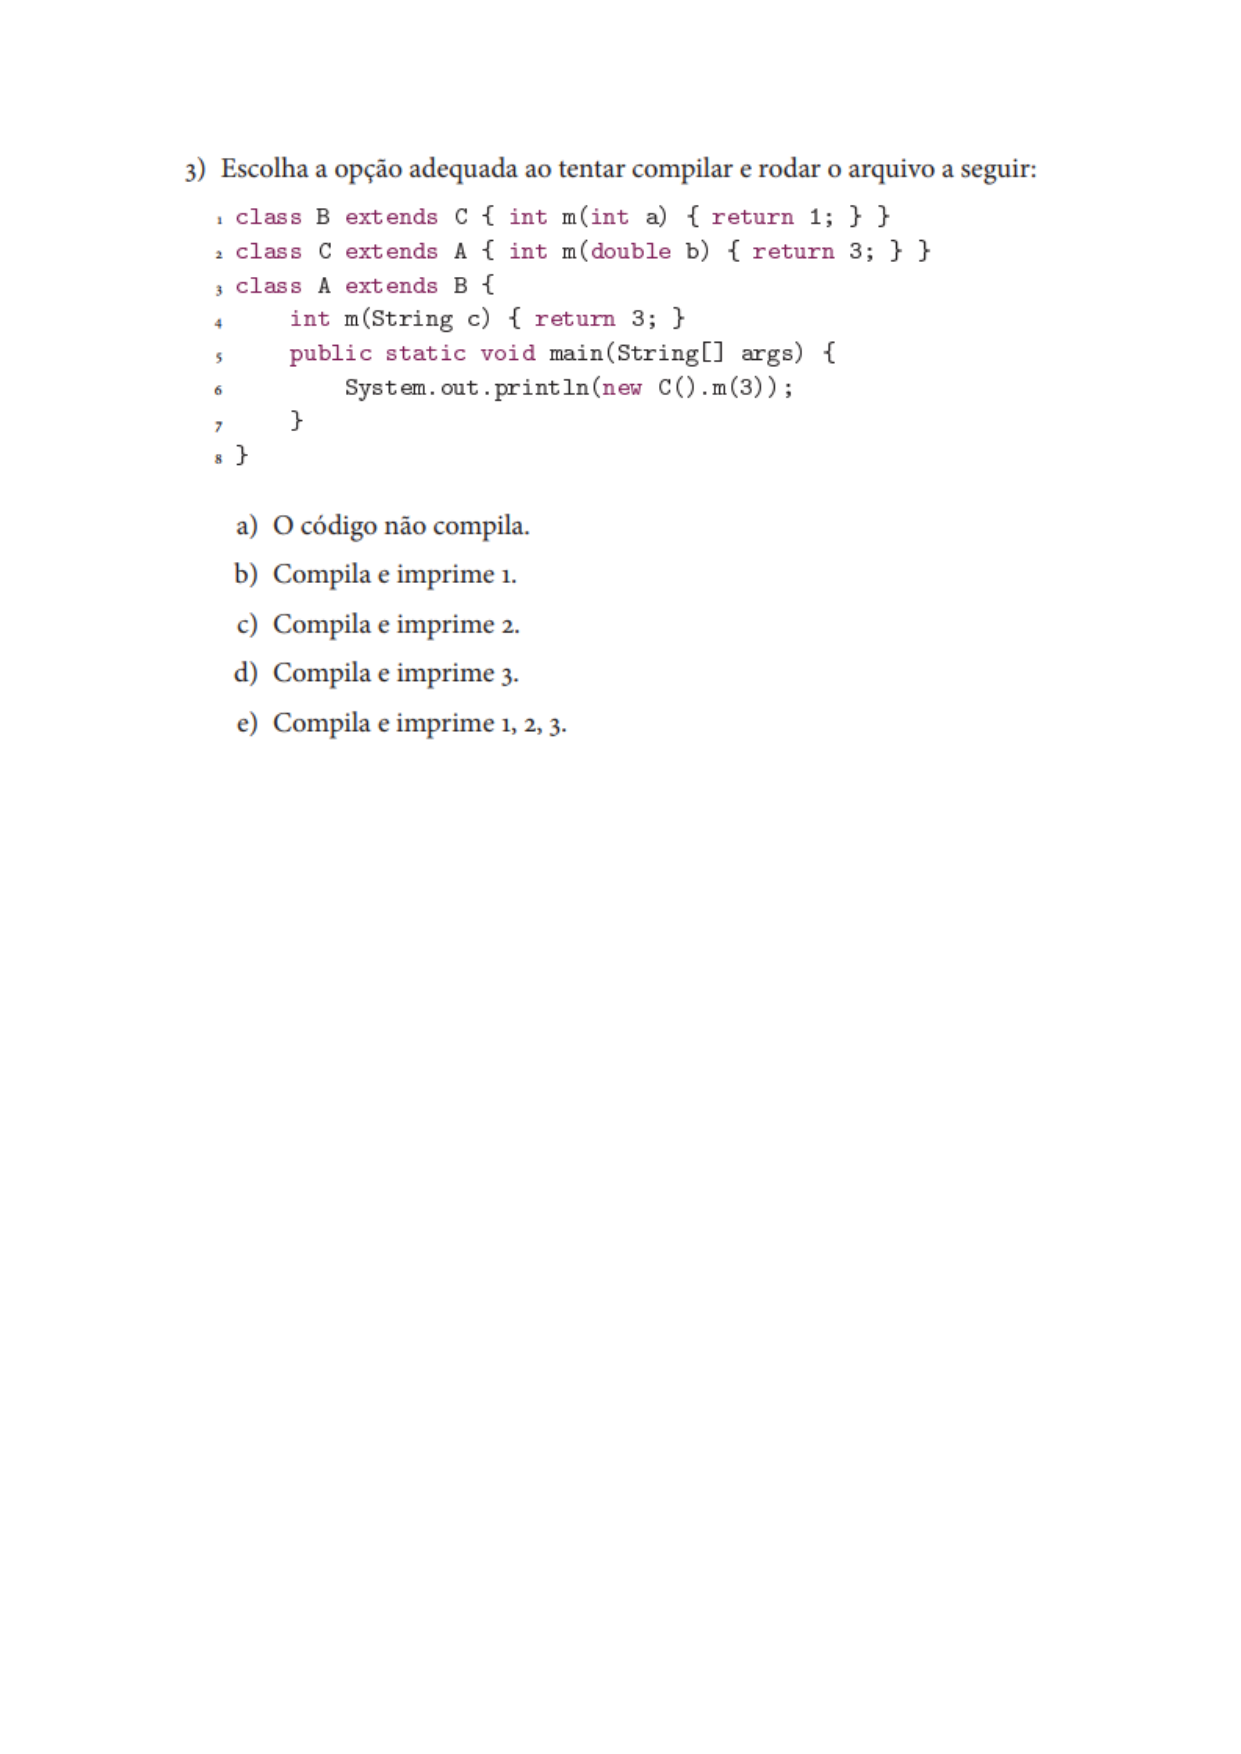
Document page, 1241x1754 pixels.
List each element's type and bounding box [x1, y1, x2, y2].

picture [176, 146, 1064, 749]
